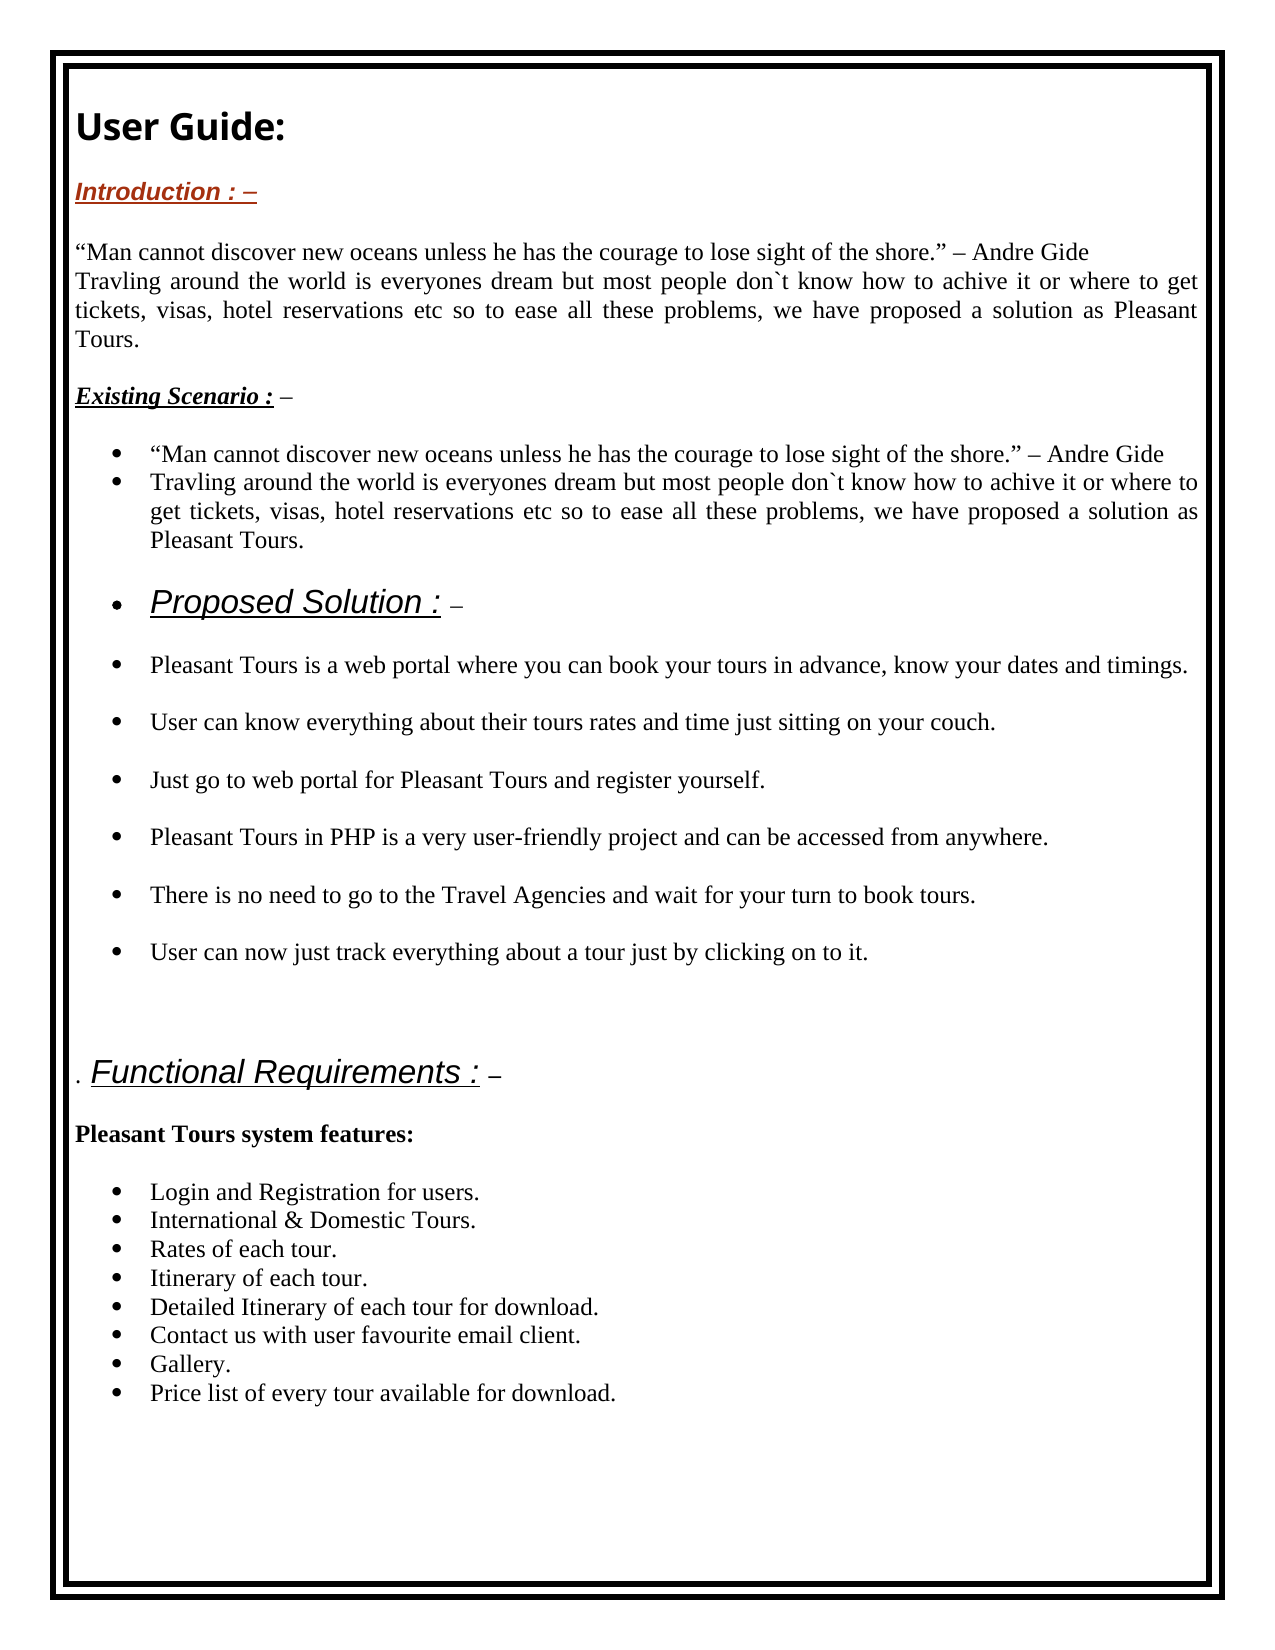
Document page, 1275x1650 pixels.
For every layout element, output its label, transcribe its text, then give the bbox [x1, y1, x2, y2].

list Proposed Solution : – [112, 582, 1200, 621]
list Gallery. [112, 1349, 1200, 1378]
list International & Domestic Tours. [112, 1206, 1200, 1234]
list Pleasant Tours in PHP is a very user-friendly project and can be accessed from anywhere. [112, 822, 1200, 851]
list User can now just track everything about a tour just by clicking on to it. [112, 937, 1200, 966]
text “Man cannot discover new oceans unless he has the courage to lose sight of the shore.” – Andre Gide [75, 237, 1200, 266]
list Contact us with user favourite email client. [112, 1321, 1200, 1349]
list Price list of every tour available for download. [112, 1378, 1200, 1407]
list Detailed Itinerary of each tour for download. [112, 1292, 1200, 1321]
list Itinerary of each tour. [112, 1263, 1200, 1292]
text Existing Scenario : – [75, 381, 1200, 410]
list Rates of each tour. [112, 1234, 1200, 1263]
list Login and Registration for users. [112, 1177, 1200, 1206]
list Pleasant Tours is a web portal where you can book your tours in advance, know your dates and timings. [112, 650, 1200, 678]
text Travling around the world is everyones dream but most people don`t know how to achive it or where to get tickets, visas, hotel reservations etc so to ease all these problems, we have proposed a solution as Pleasant Tours. [75, 266, 1200, 352]
text Pleasant Tours system features: [75, 1119, 1200, 1148]
text . Functional Requirements : – [75, 1052, 1200, 1091]
text User Guide: [75, 100, 1200, 151]
list Travling around the world is everyones dream but most people don`t know how to achive it or where to get tickets, visas, hotel reservations etc so to ease all these problems, we have proposed a solution as Pleasant Tours. [112, 467, 1200, 554]
list “Man cannot discover new oceans unless he has the courage to lose sight of the shore.” – Andre Gide [112, 439, 1200, 467]
list There is no need to go to the Travel Agencies and wait for your turn to book tours. [112, 880, 1200, 908]
subtitle Introduction : – [75, 172, 1200, 209]
list Just go to web portal for Pleasant Tours and register yourself. [112, 765, 1200, 793]
list User can know everything about their tours rates and time just sitting on your couch. [112, 707, 1200, 736]
